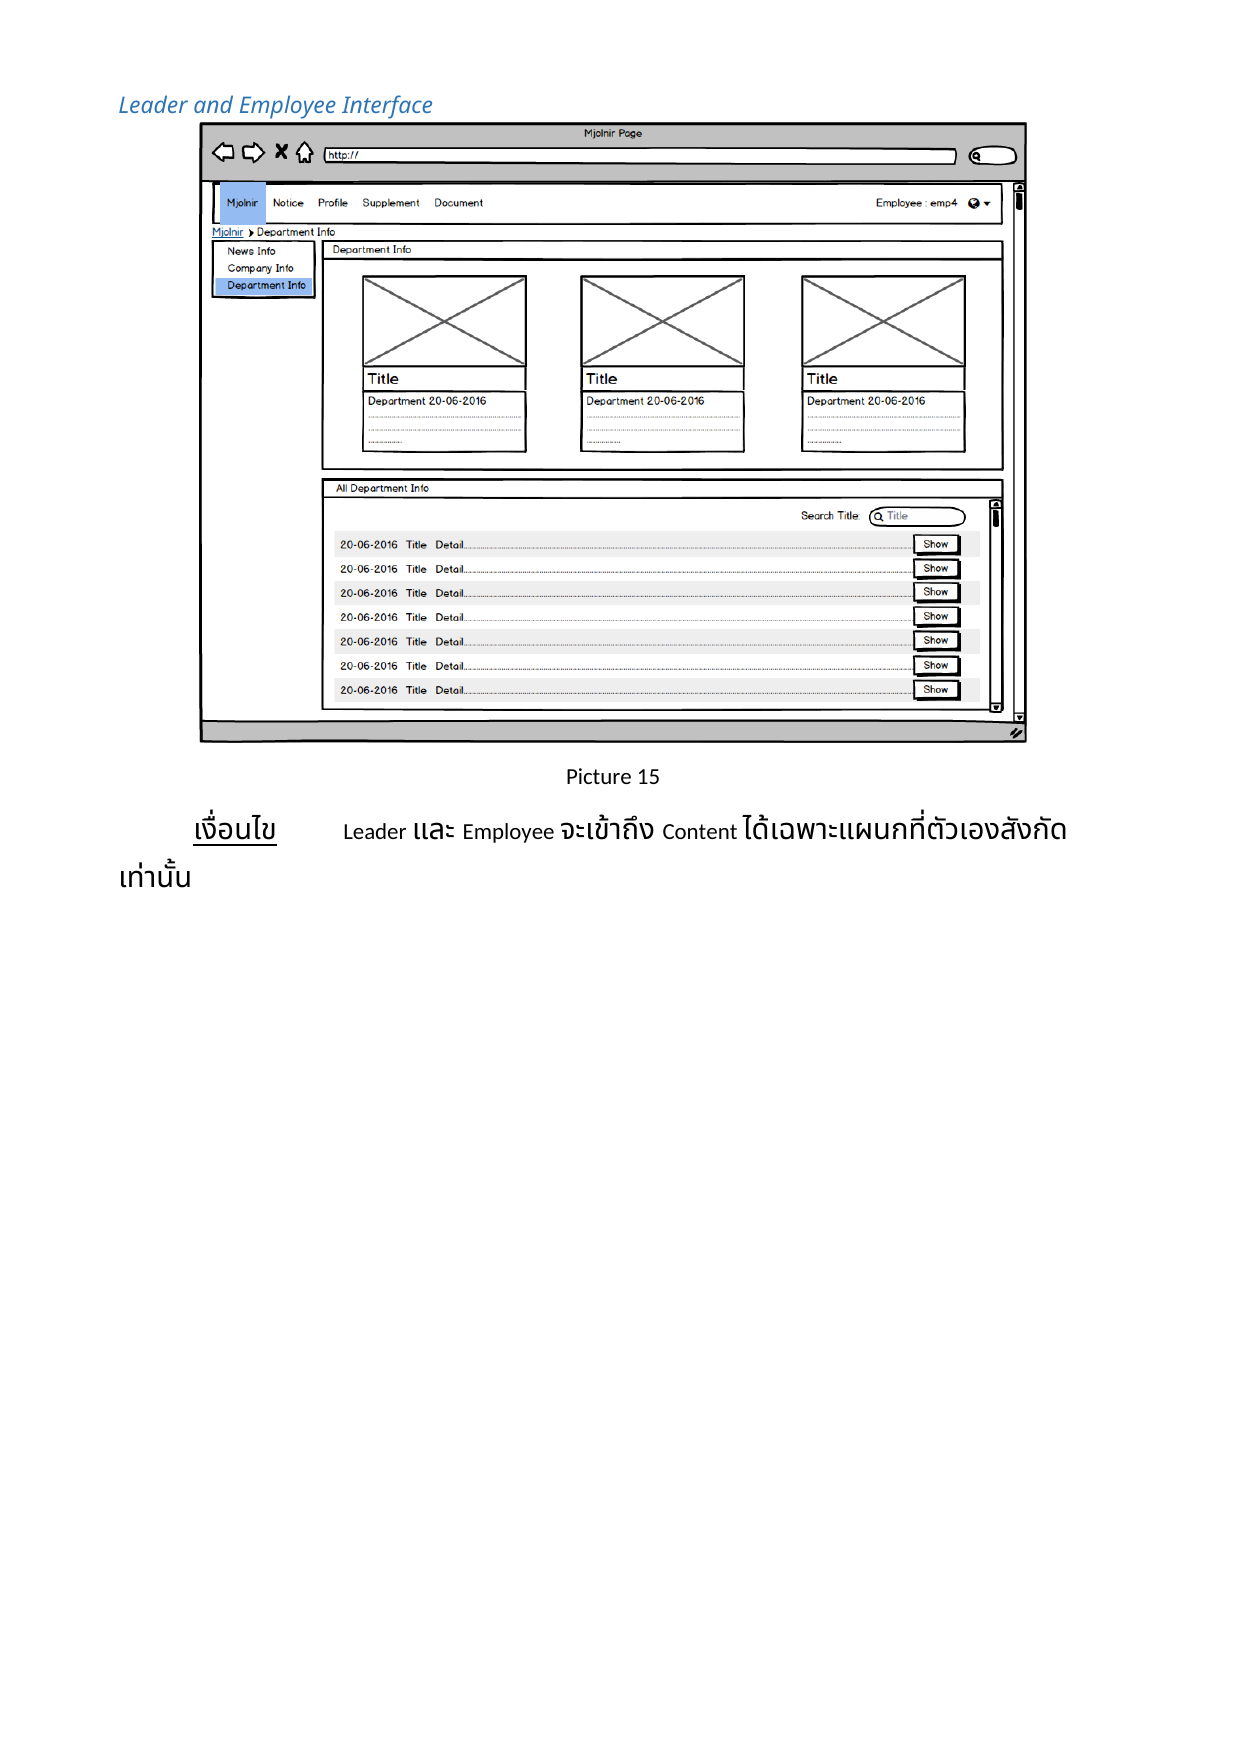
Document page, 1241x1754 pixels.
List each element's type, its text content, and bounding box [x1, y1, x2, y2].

text Picture 15 [118, 762, 1107, 790]
subtitle Leader and Employee Interface [118, 89, 1107, 120]
text เงื่อนไข Leader และ Employee จะเข้าถึง Content ได้เฉพาะแผนกที่ตัวเองสังกัดเท่านั้น [118, 809, 1107, 900]
picture [199, 122, 1027, 743]
